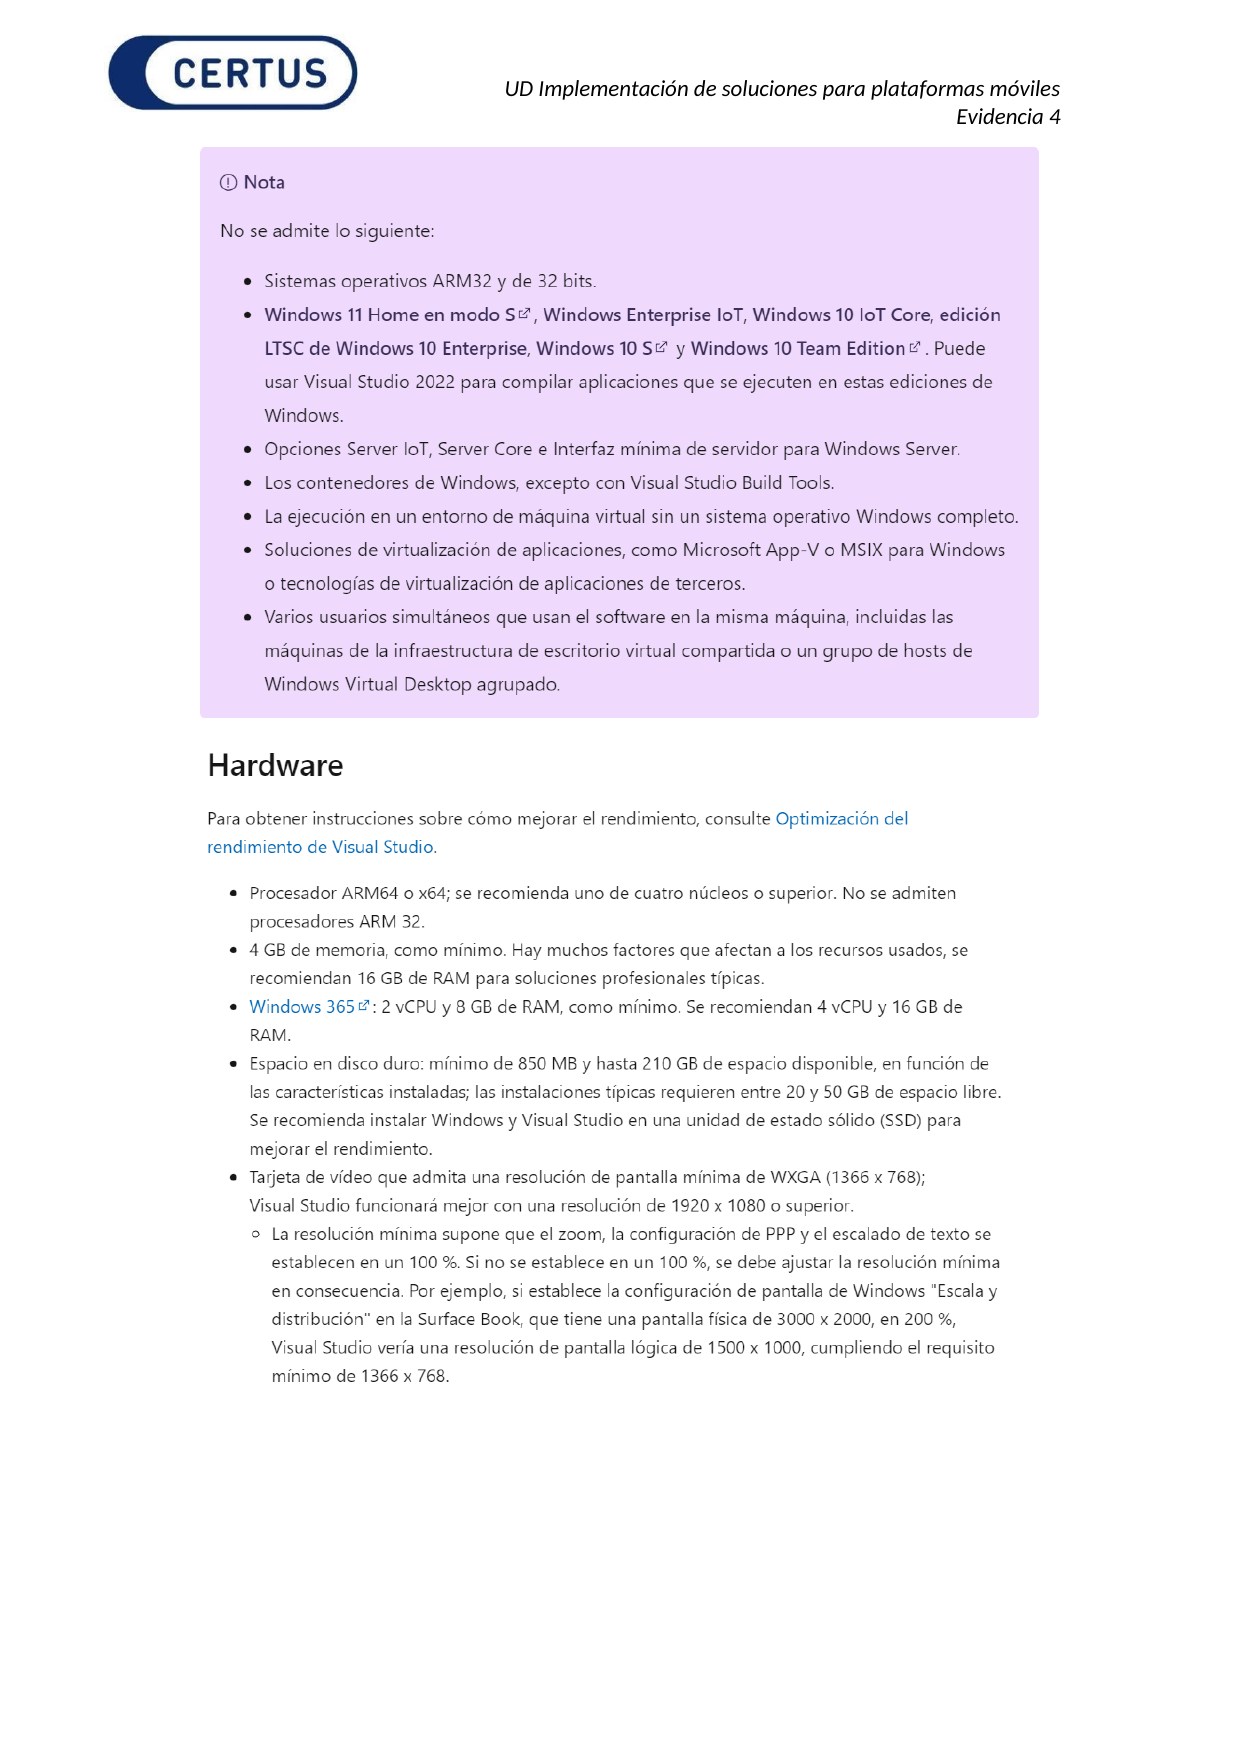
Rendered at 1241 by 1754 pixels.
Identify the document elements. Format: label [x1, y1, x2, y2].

picture [199, 147, 1041, 718]
picture [103, 34, 359, 112]
picture [205, 747, 1035, 1409]
